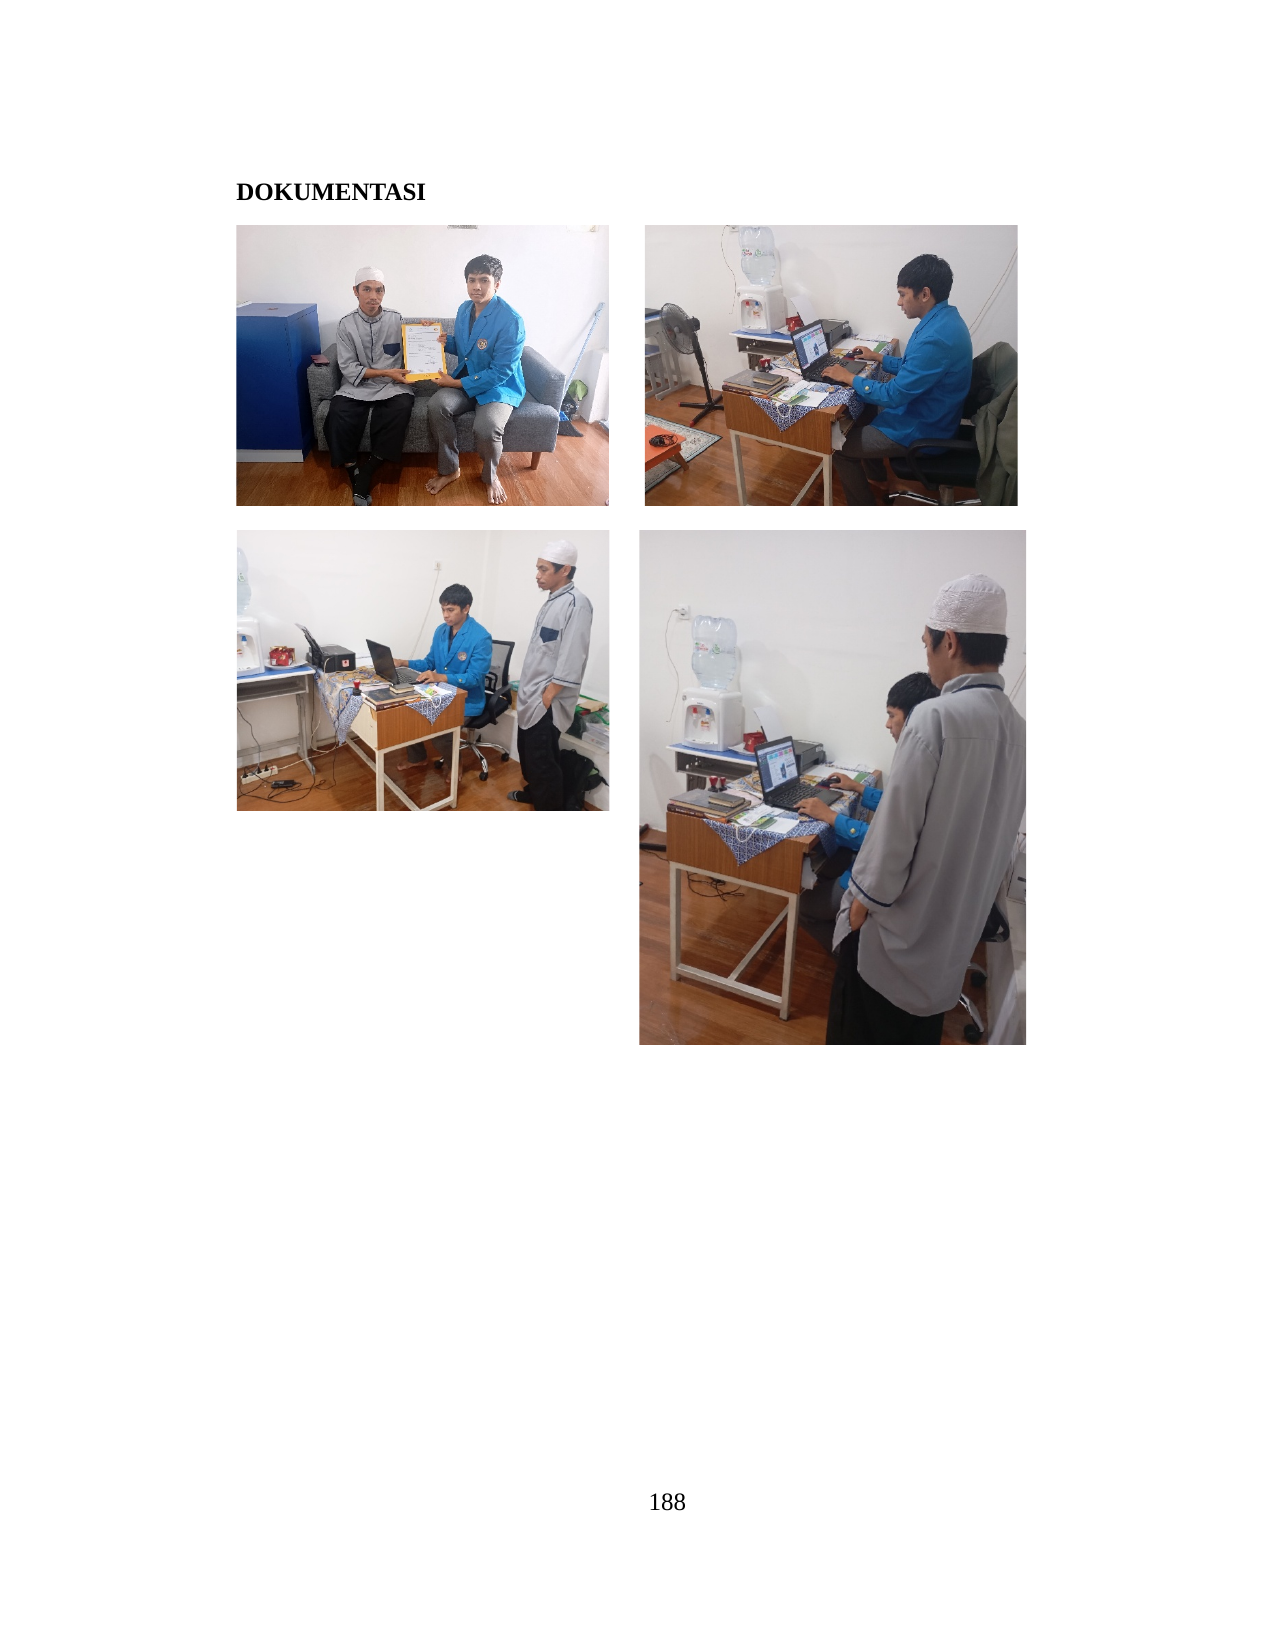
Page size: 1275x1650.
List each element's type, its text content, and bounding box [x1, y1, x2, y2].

picture [639, 530, 1027, 1045]
picture [236, 225, 609, 506]
text DOKUMENTASI [236, 177, 1098, 206]
picture [236, 530, 610, 811]
picture [644, 225, 1018, 506]
